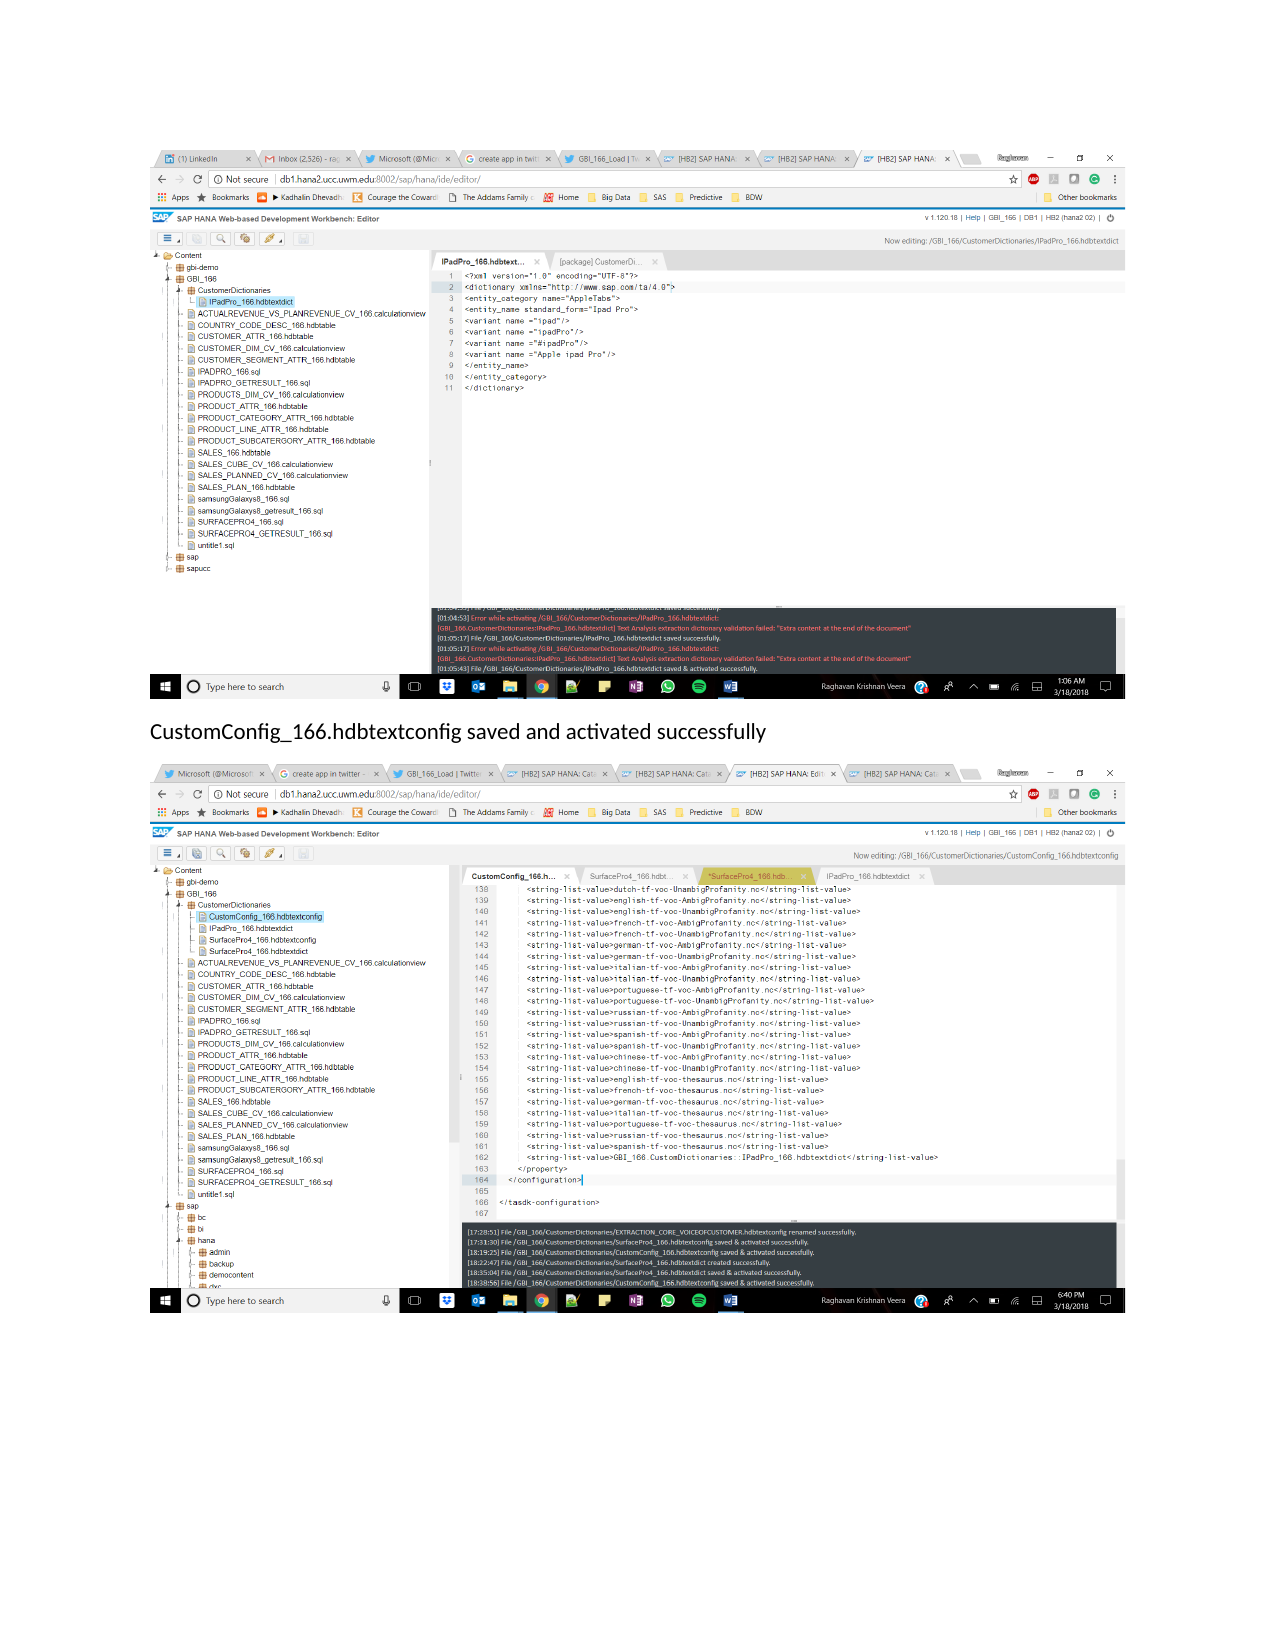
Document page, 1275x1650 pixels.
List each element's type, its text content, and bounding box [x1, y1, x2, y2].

picture [150, 150, 1125, 699]
text CustomConfig_166.hdbtextconfig saved and activated successfully [150, 717, 1125, 745]
picture [150, 764, 1125, 1313]
